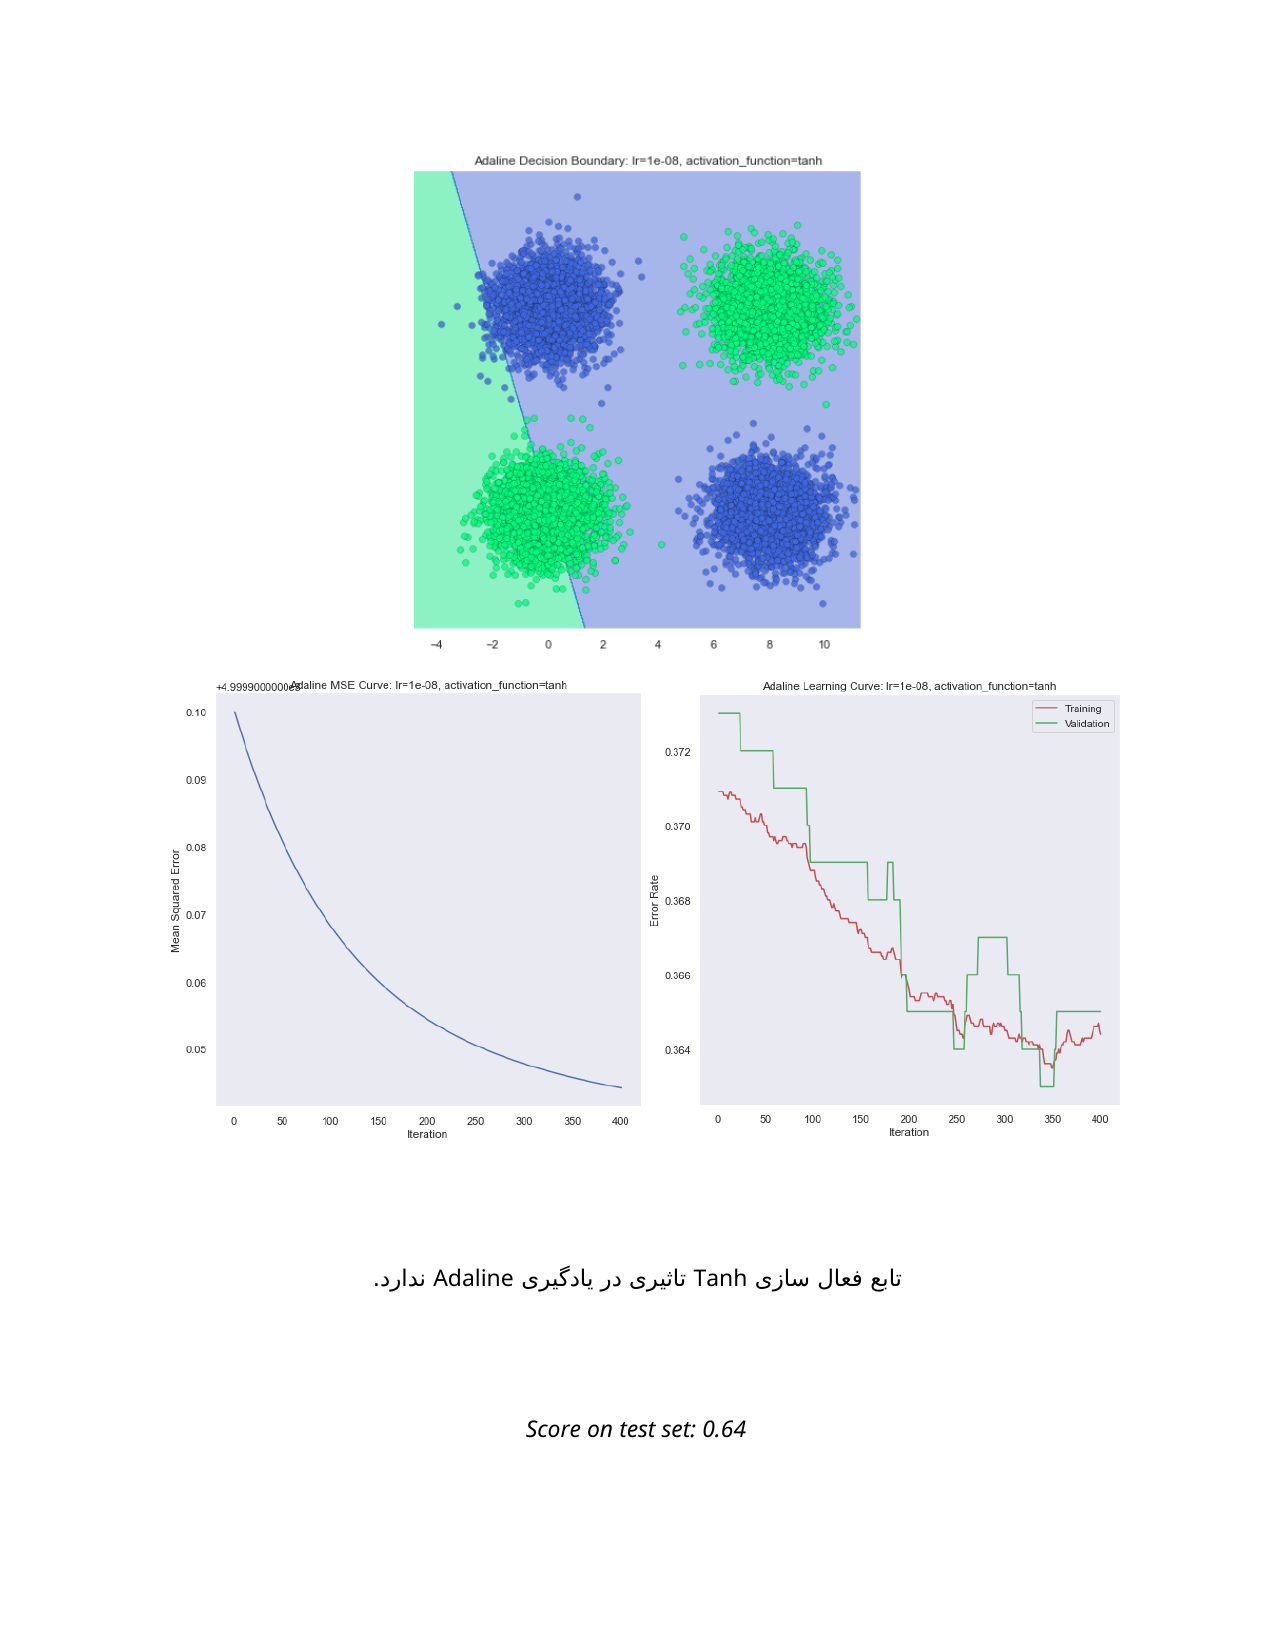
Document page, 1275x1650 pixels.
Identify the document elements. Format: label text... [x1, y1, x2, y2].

picture [414, 150, 861, 657]
picture [165, 675, 1125, 1143]
text تابع فعال سازی Tanh تاثیری در یادگیری Adaline ندارد. [150, 1262, 1125, 1293]
text Score on test set: 0.64 [150, 1413, 1125, 1444]
